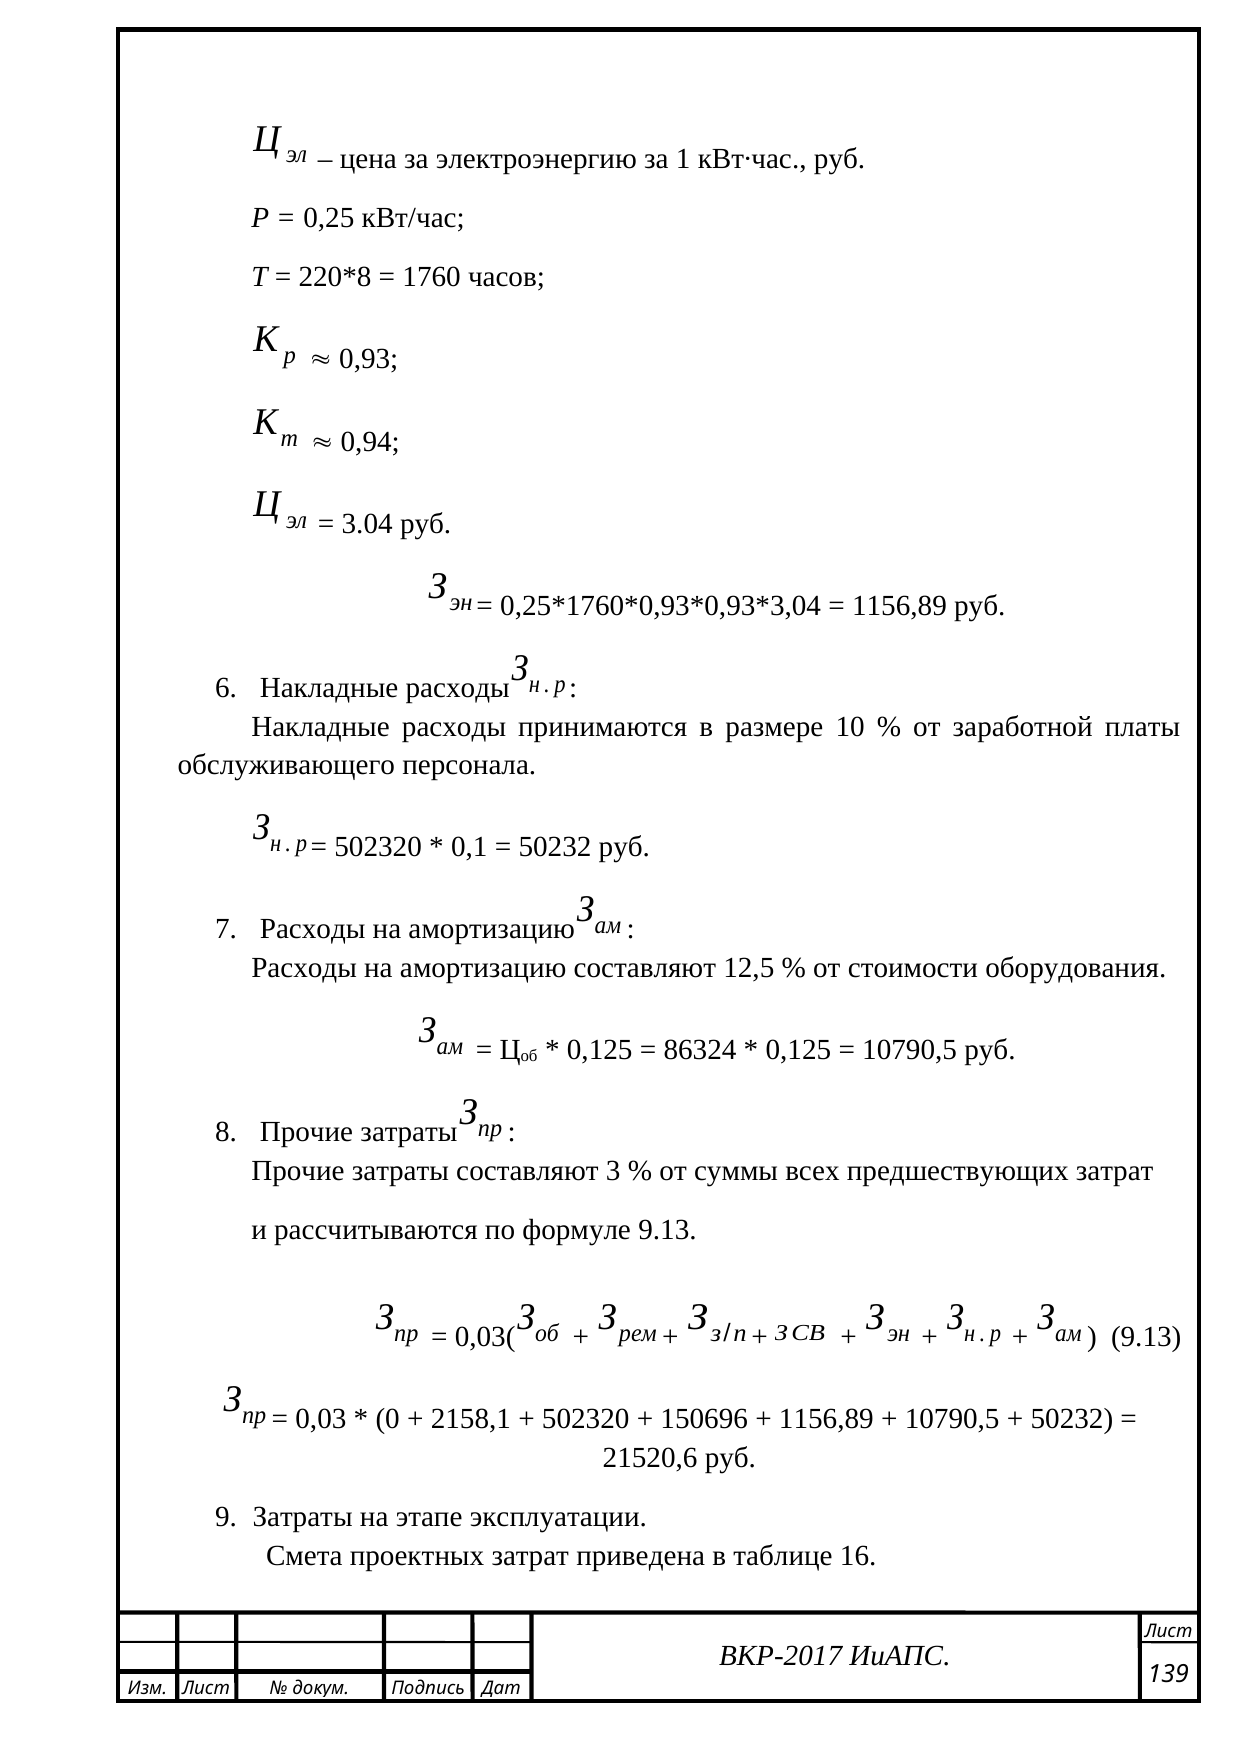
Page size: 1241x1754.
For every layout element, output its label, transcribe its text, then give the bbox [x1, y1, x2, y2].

text Расходы на амортизацию составляют 12,5 % от стоимости оборудования. [177, 950, 1181, 983]
text 0,94; [177, 401, 1181, 457]
text и рассчитываются по формуле 9.13. [177, 1212, 1181, 1246]
text Накладные расходы принимаются в размере 10 % от заработной платы обслуживающего персонала. [177, 709, 1181, 781]
list Прочие затраты: [215, 1091, 1181, 1148]
text = 3.04 руб. [177, 483, 1181, 539]
list Накладные расходы: [215, 647, 1181, 704]
text Р = 0,25 кВт/час; [177, 200, 1181, 234]
text 0,93; [177, 319, 1181, 375]
text Смета проектных затрат приведена в таблице 16. [177, 1538, 1181, 1571]
text = 502320 * 0,1 = 50232 руб. [177, 807, 1181, 863]
text = 0,25*1760*0,93*0,93*3,04 = 1156,89 руб. [177, 565, 1181, 622]
text – цена за электроэнергию за 1 кВт∙час., руб. [177, 118, 1181, 174]
text = 0,03( + + + + + + ) (9.13) [177, 1271, 1181, 1353]
text = Цоб * 0,125 = 86324 * 0,125 = 10790,5 руб. [177, 1009, 1181, 1066]
list Затраты на этапе эксплуатации. [215, 1499, 1181, 1533]
list Расходы на амортизацию: [215, 889, 1181, 945]
text = 0,03 * (0 + 2158,1 + 502320 + 150696 + 1156,89 + 10790,5 + 50232) = 21520,6 руб. [177, 1378, 1181, 1473]
text Т = 220*8 = 1760 часов; [177, 259, 1181, 293]
text Прочие затраты составляют 3 % от суммы всех предшествующих затрат [177, 1153, 1181, 1186]
